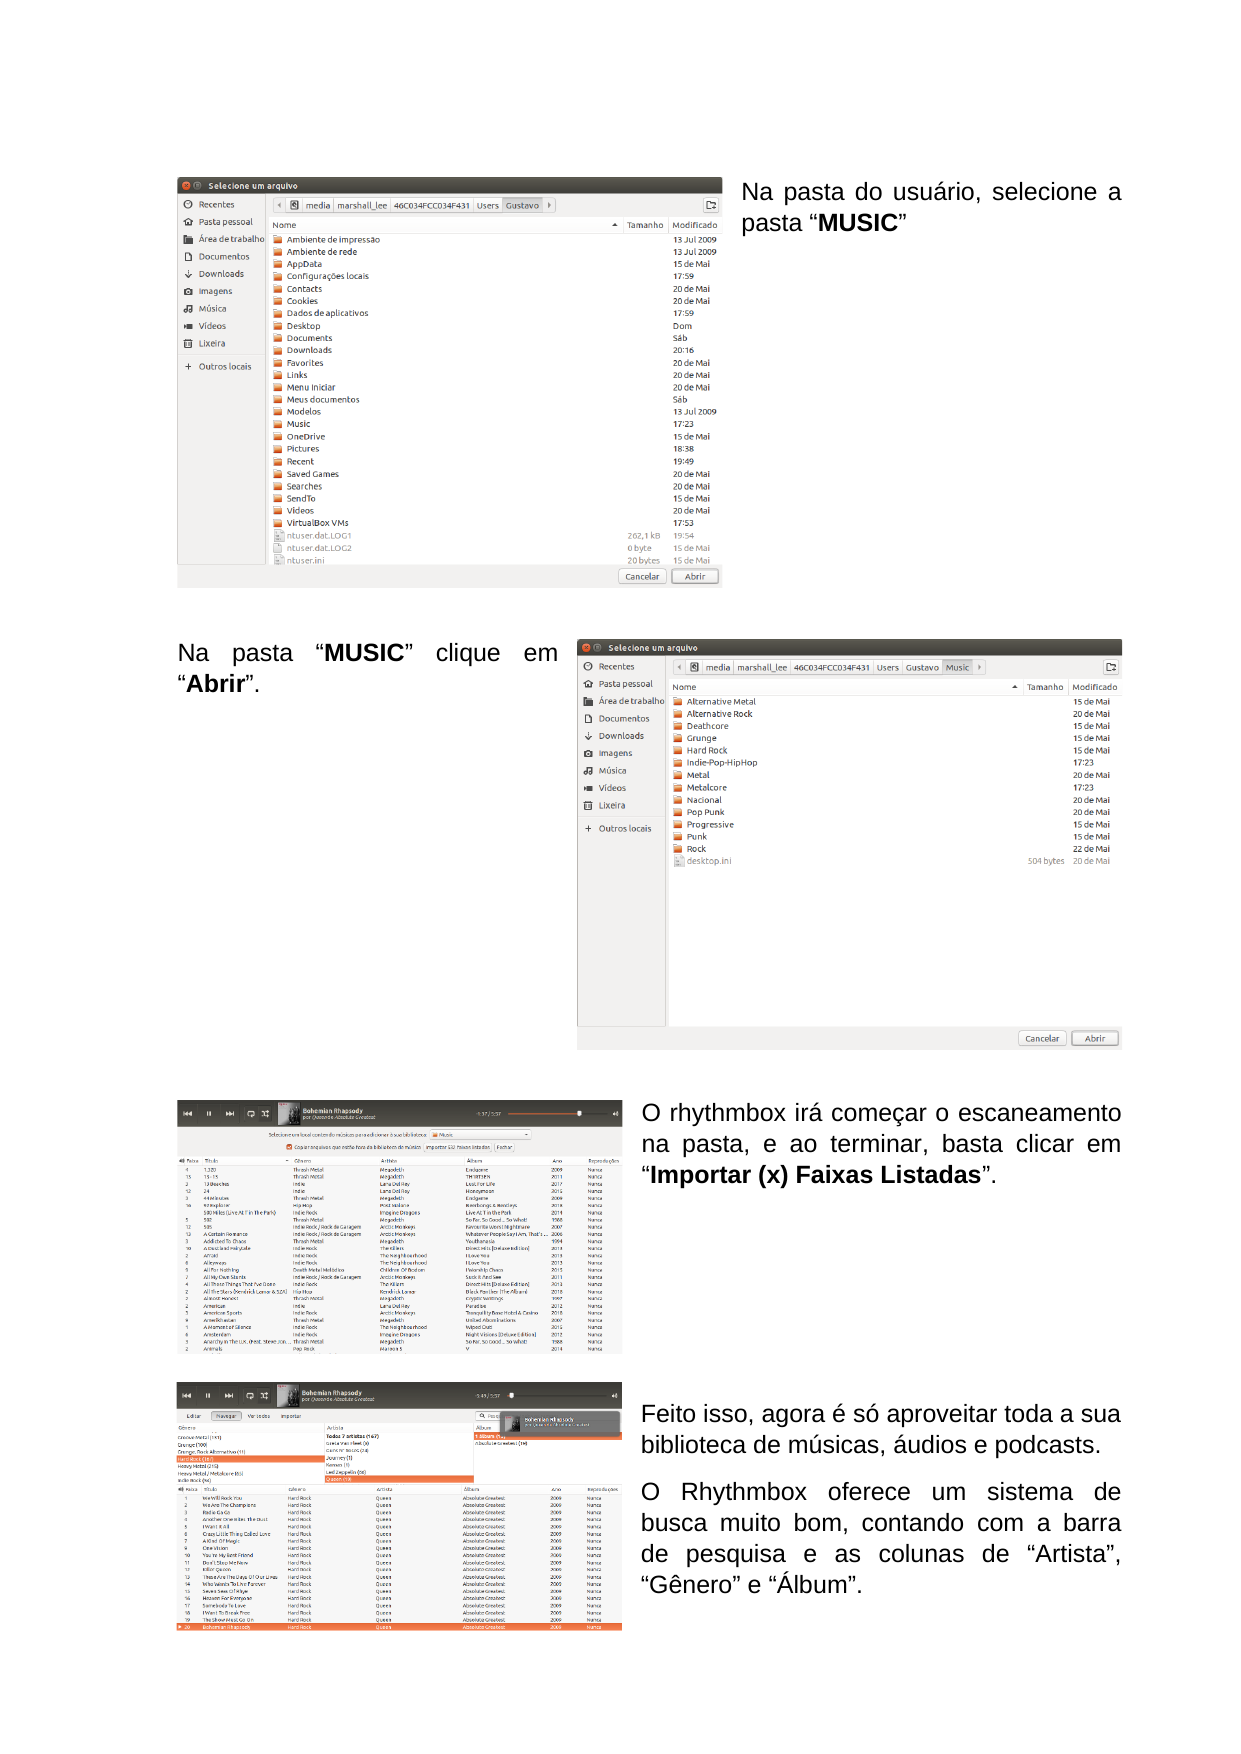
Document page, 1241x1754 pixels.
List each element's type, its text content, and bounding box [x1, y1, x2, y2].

text O Rhythmbox oferece um sistema de busca muito bom, contando com a barra de pesquisa e as colunas de “Artista”, “Gênero” e “Álbum”. [622, 1477, 1122, 1599]
text O rhythmbox irá começar o escaneamento na pasta, e ao terminar, basta clicar em “Importar (x) Faixas Listadas”. [177, 1098, 1122, 1189]
text Feito isso, agora é só aproveitar toda a sua biblioteca de músicas, áudios e podcasts. [622, 1399, 1122, 1458]
picture [177, 177, 723, 588]
picture [176, 1382, 622, 1636]
text Na pasta “MUSIC” clique em “Abrir”. [177, 638, 1122, 697]
picture [577, 639, 1123, 1050]
picture [177, 1100, 623, 1354]
text Na pasta do usuário, selecione a pasta “MUSIC” [723, 177, 1122, 237]
